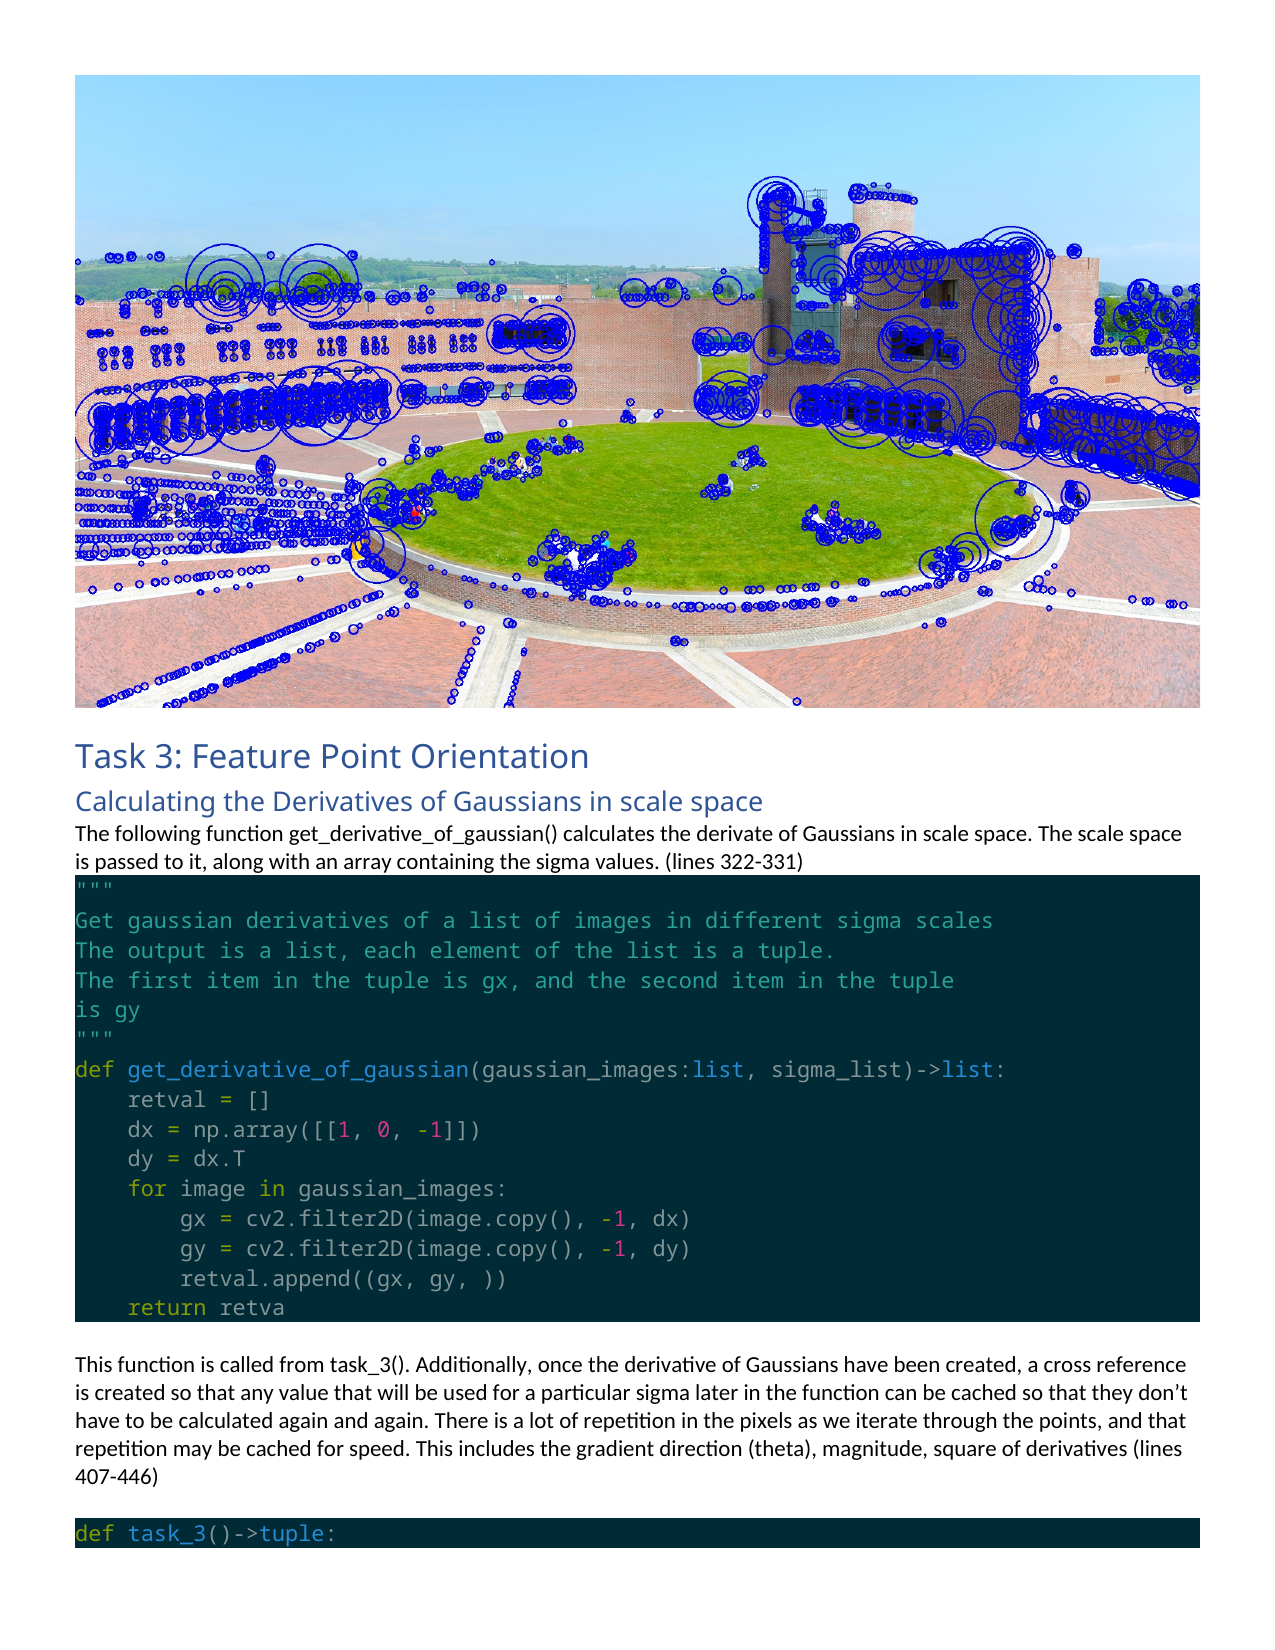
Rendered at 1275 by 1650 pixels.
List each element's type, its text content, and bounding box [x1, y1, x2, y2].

text dx = np.array([[1, 0, -1]]) [75, 1114, 1200, 1143]
text The output is a list, each element of the list is a tuple. [75, 935, 1200, 965]
picture [75, 75, 1200, 708]
text Get gaussian derivatives of a list of images in different sigma scales [75, 905, 1200, 935]
text for image in gaussian_images: [75, 1173, 1200, 1203]
text The first item in the tuple is gx, and the second item in the tuple [75, 965, 1200, 994]
text This function is called from task_3(). Additionally, once the derivative of Gaussians have been created, a cross reference is created so that any value that will be used for a particular sigma later in the function can be cached so that they don’t have to be calculated again and again. There is a lot of repetition in the pixels as we iterate through the points, and that repetition may be cached for speed. This includes the gradient direction (theta), magnitude, square of derivatives (lines 407-446) [75, 1350, 1200, 1518]
text gx = cv2.filter2D(image.copy(), -1, dx) [75, 1203, 1200, 1233]
text dy = dx.T [75, 1143, 1200, 1173]
text The following function get_derivative_of_gaussian() calculates the derivate of Gaussians in scale space. The scale space is passed to it, along with an array containing the sigma values. (lines 322-331) [75, 819, 1200, 875]
text def task_3()->tuple: [75, 1518, 1200, 1548]
text def get_derivative_of_gaussian(gaussian_images:list, sigma_list)->list: [75, 1054, 1200, 1084]
text """ [75, 875, 1200, 905]
text is gy [75, 994, 1200, 1024]
text retval = [] [75, 1084, 1200, 1114]
text """ [75, 1024, 1200, 1054]
text retval.append((gx, gy, )) [75, 1263, 1200, 1292]
text gy = cv2.filter2D(image.copy(), -1, dy) [75, 1233, 1200, 1263]
text return retva [75, 1292, 1200, 1322]
subtitle Task 3: Feature Point Orientation [75, 733, 1200, 778]
subtitle Calculating the Derivatives of Gaussians in scale space [75, 782, 1200, 819]
